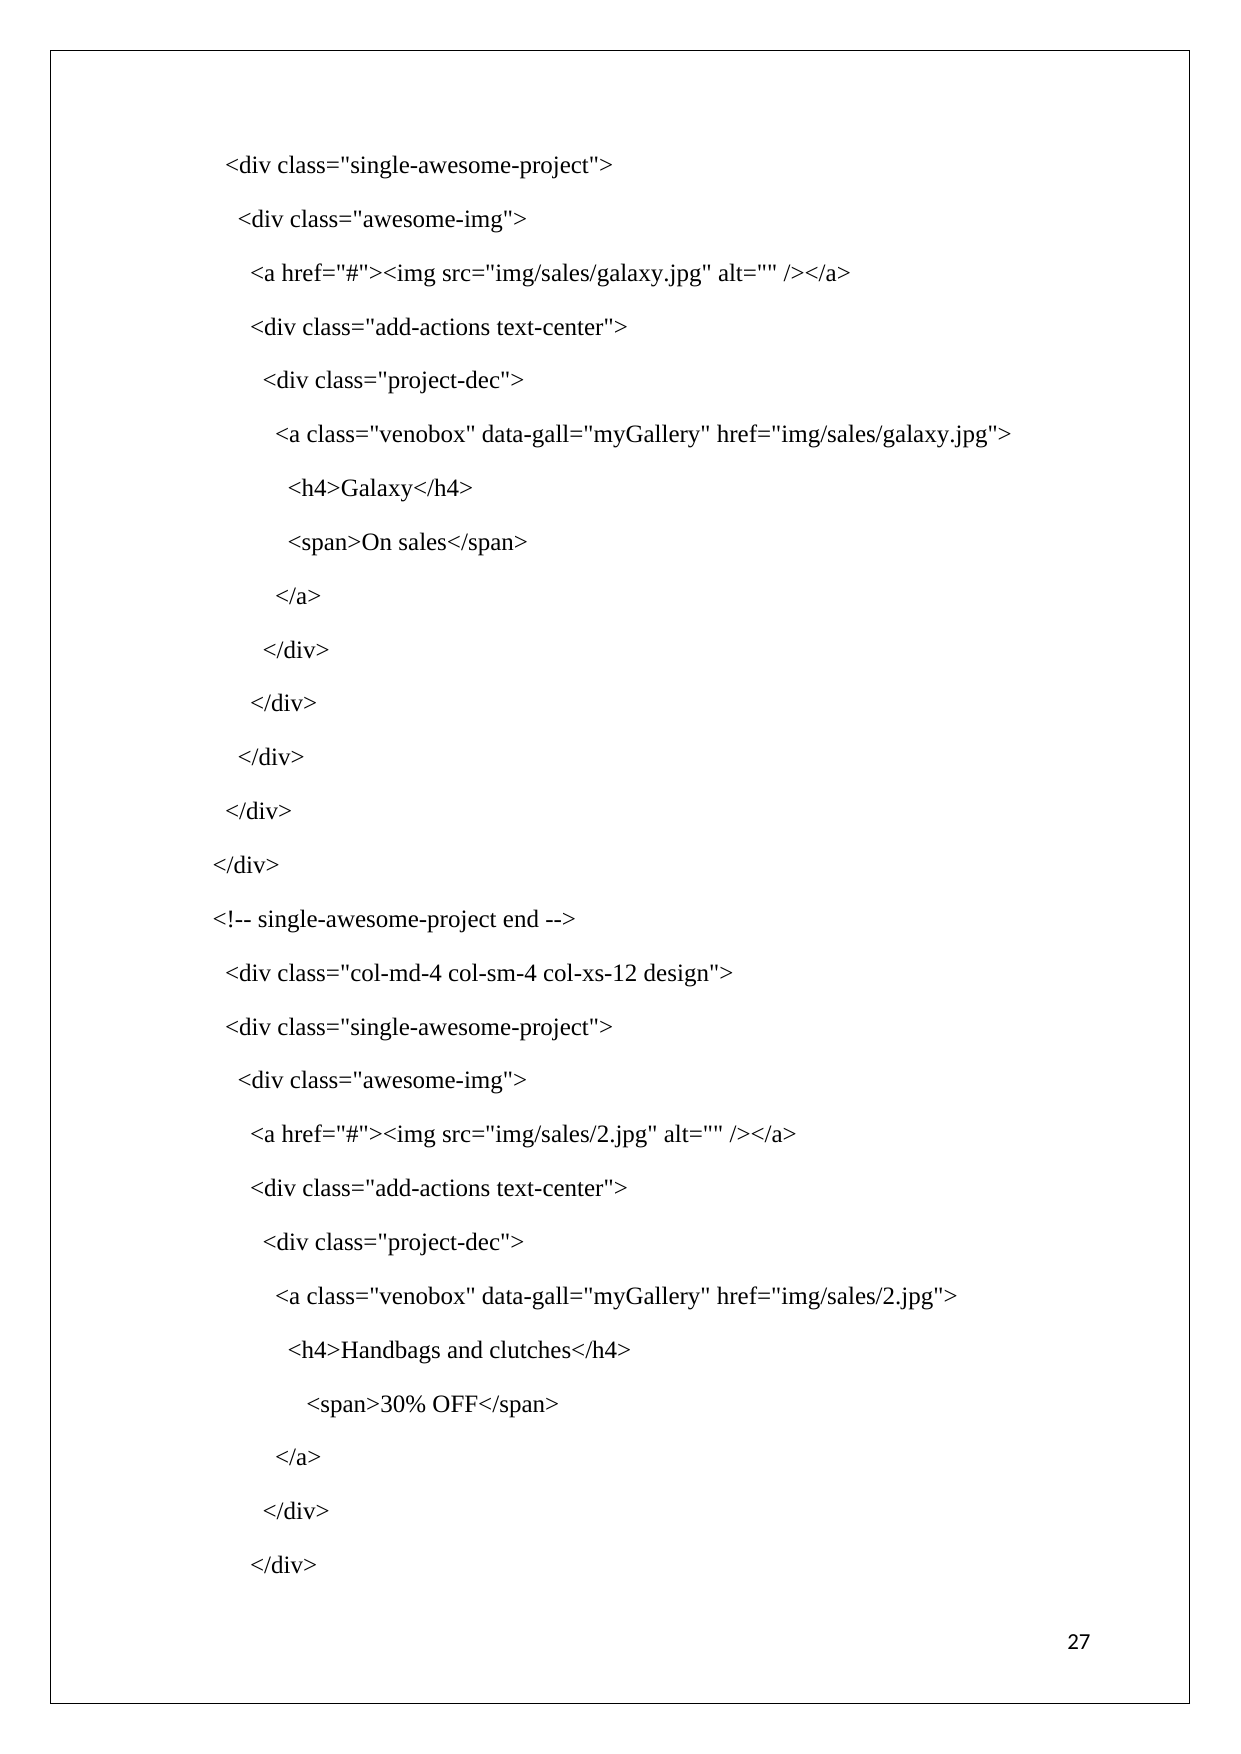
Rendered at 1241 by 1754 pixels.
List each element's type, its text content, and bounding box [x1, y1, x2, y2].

text </div> [150, 796, 1090, 825]
text <h4>Handbags and clutches</h4> [150, 1335, 1090, 1363]
text </a> [150, 581, 1090, 609]
text </div> [150, 635, 1090, 663]
text <div class="col-md-4 col-sm-4 col-xs-12 design"> [150, 958, 1090, 987]
text <div class="add-actions text-center"> [150, 1173, 1090, 1202]
text <a href="#"><img src="img/sales/2.jpg" alt="" /></a> [150, 1119, 1090, 1148]
text <div class="awesome-img"> [150, 1066, 1090, 1094]
text <span>30% OFF</span> [150, 1389, 1090, 1417]
text <span>On sales</span> [150, 527, 1090, 556]
text <a href="#"><img src="img/sales/galaxy.jpg" alt="" /></a> [150, 258, 1090, 286]
text <div class="awesome-img"> [150, 204, 1090, 233]
text </div> [150, 1496, 1090, 1525]
text </div> [150, 688, 1090, 717]
text </div> [150, 1550, 1090, 1579]
text <a class="venobox" data-gall="myGallery" href="img/sales/galaxy.jpg"> [150, 419, 1090, 448]
text <div class="project-dec"> [150, 365, 1090, 394]
text </div> [150, 850, 1090, 879]
text <div class="single-awesome-project"> [150, 150, 1090, 179]
text <div class="single-awesome-project"> [150, 1012, 1090, 1040]
text <div class="project-dec"> [150, 1227, 1090, 1256]
text </div> [150, 742, 1090, 771]
text <div class="add-actions text-center"> [150, 312, 1090, 340]
text <!-- single-awesome-project end --> [150, 904, 1090, 933]
text <h4>Galaxy</h4> [150, 473, 1090, 502]
text <a class="venobox" data-gall="myGallery" href="img/sales/2.jpg"> [150, 1281, 1090, 1310]
text </a> [150, 1442, 1090, 1471]
